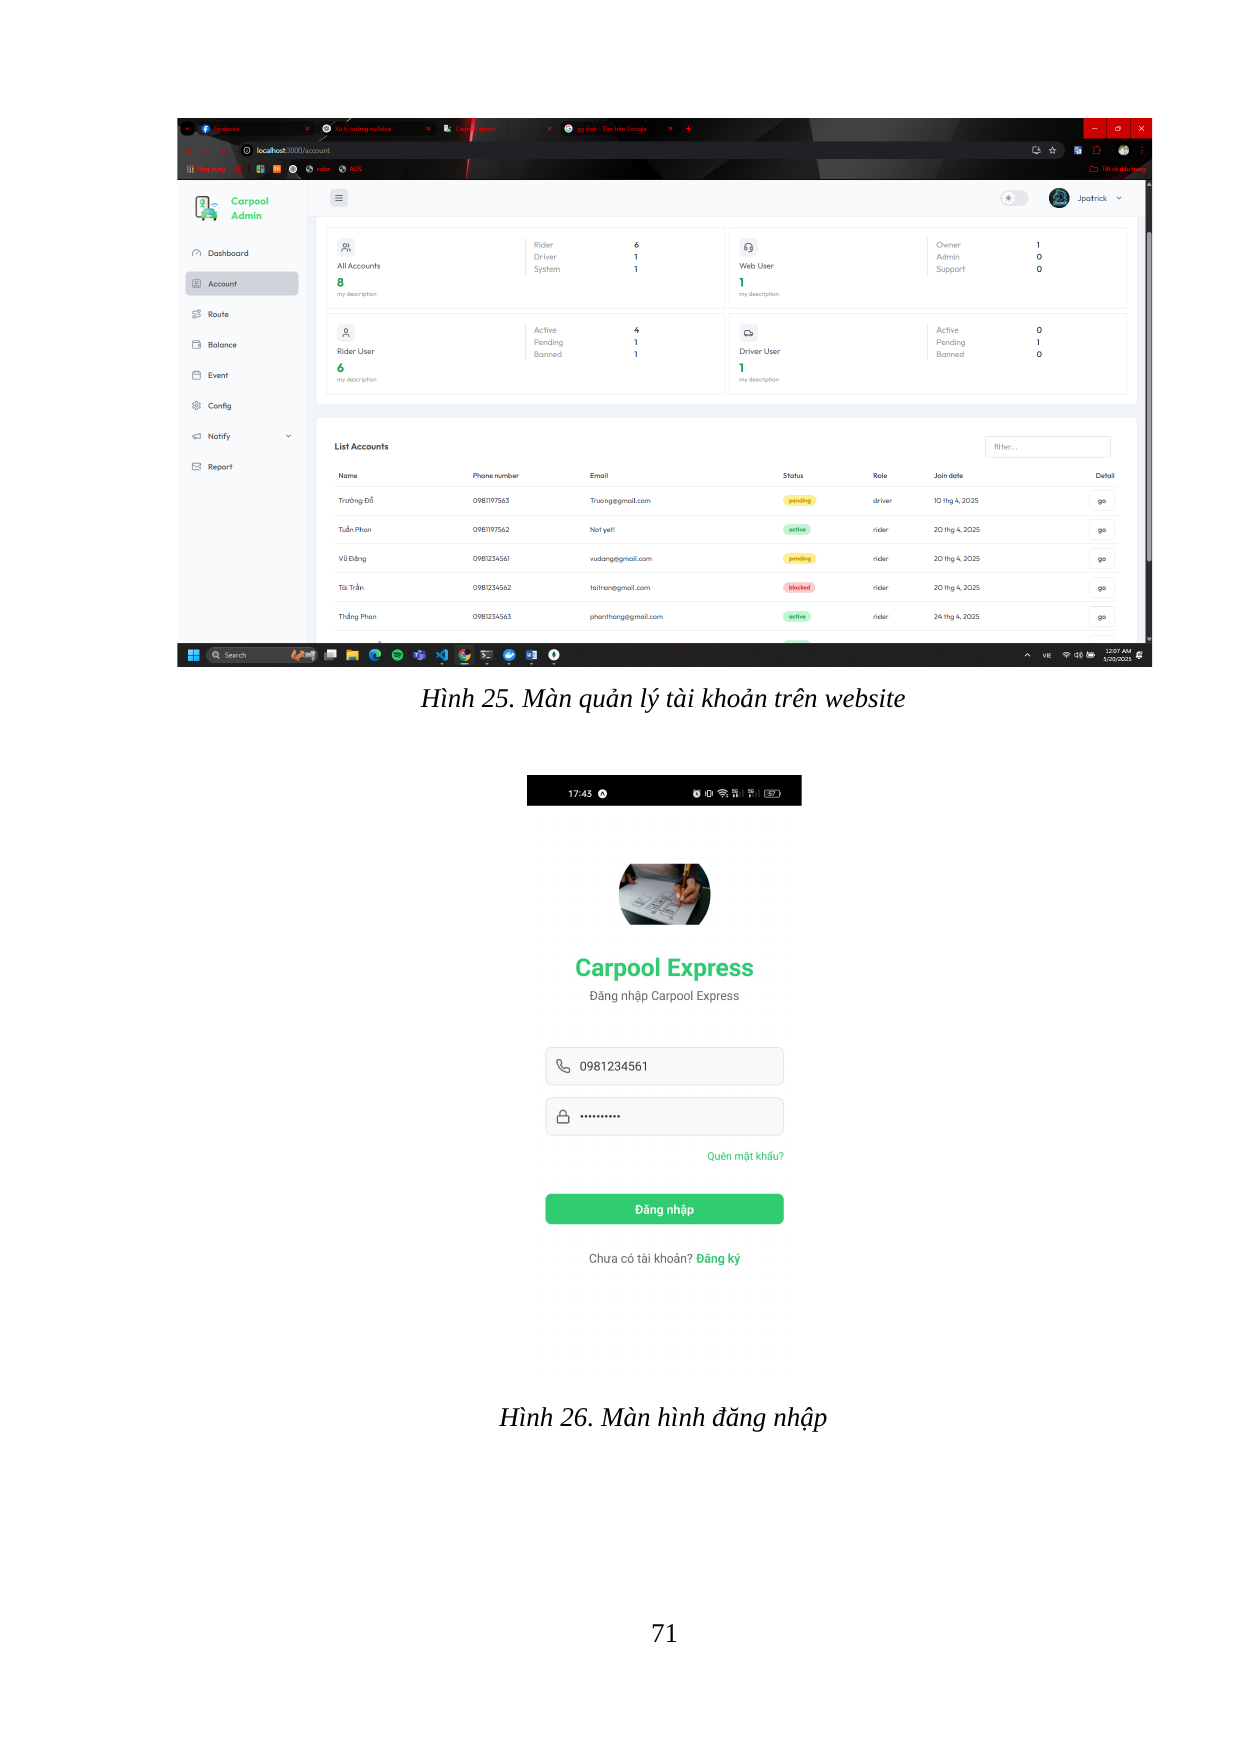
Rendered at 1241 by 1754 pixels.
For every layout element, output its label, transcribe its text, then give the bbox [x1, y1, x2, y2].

text Hình 26. Màn hình đăng nhập [177, 1401, 1152, 1432]
text Hình 25. Màn quản lý tài khoản trên website [177, 682, 1152, 713]
picture [177, 118, 1153, 667]
picture [527, 775, 802, 1386]
